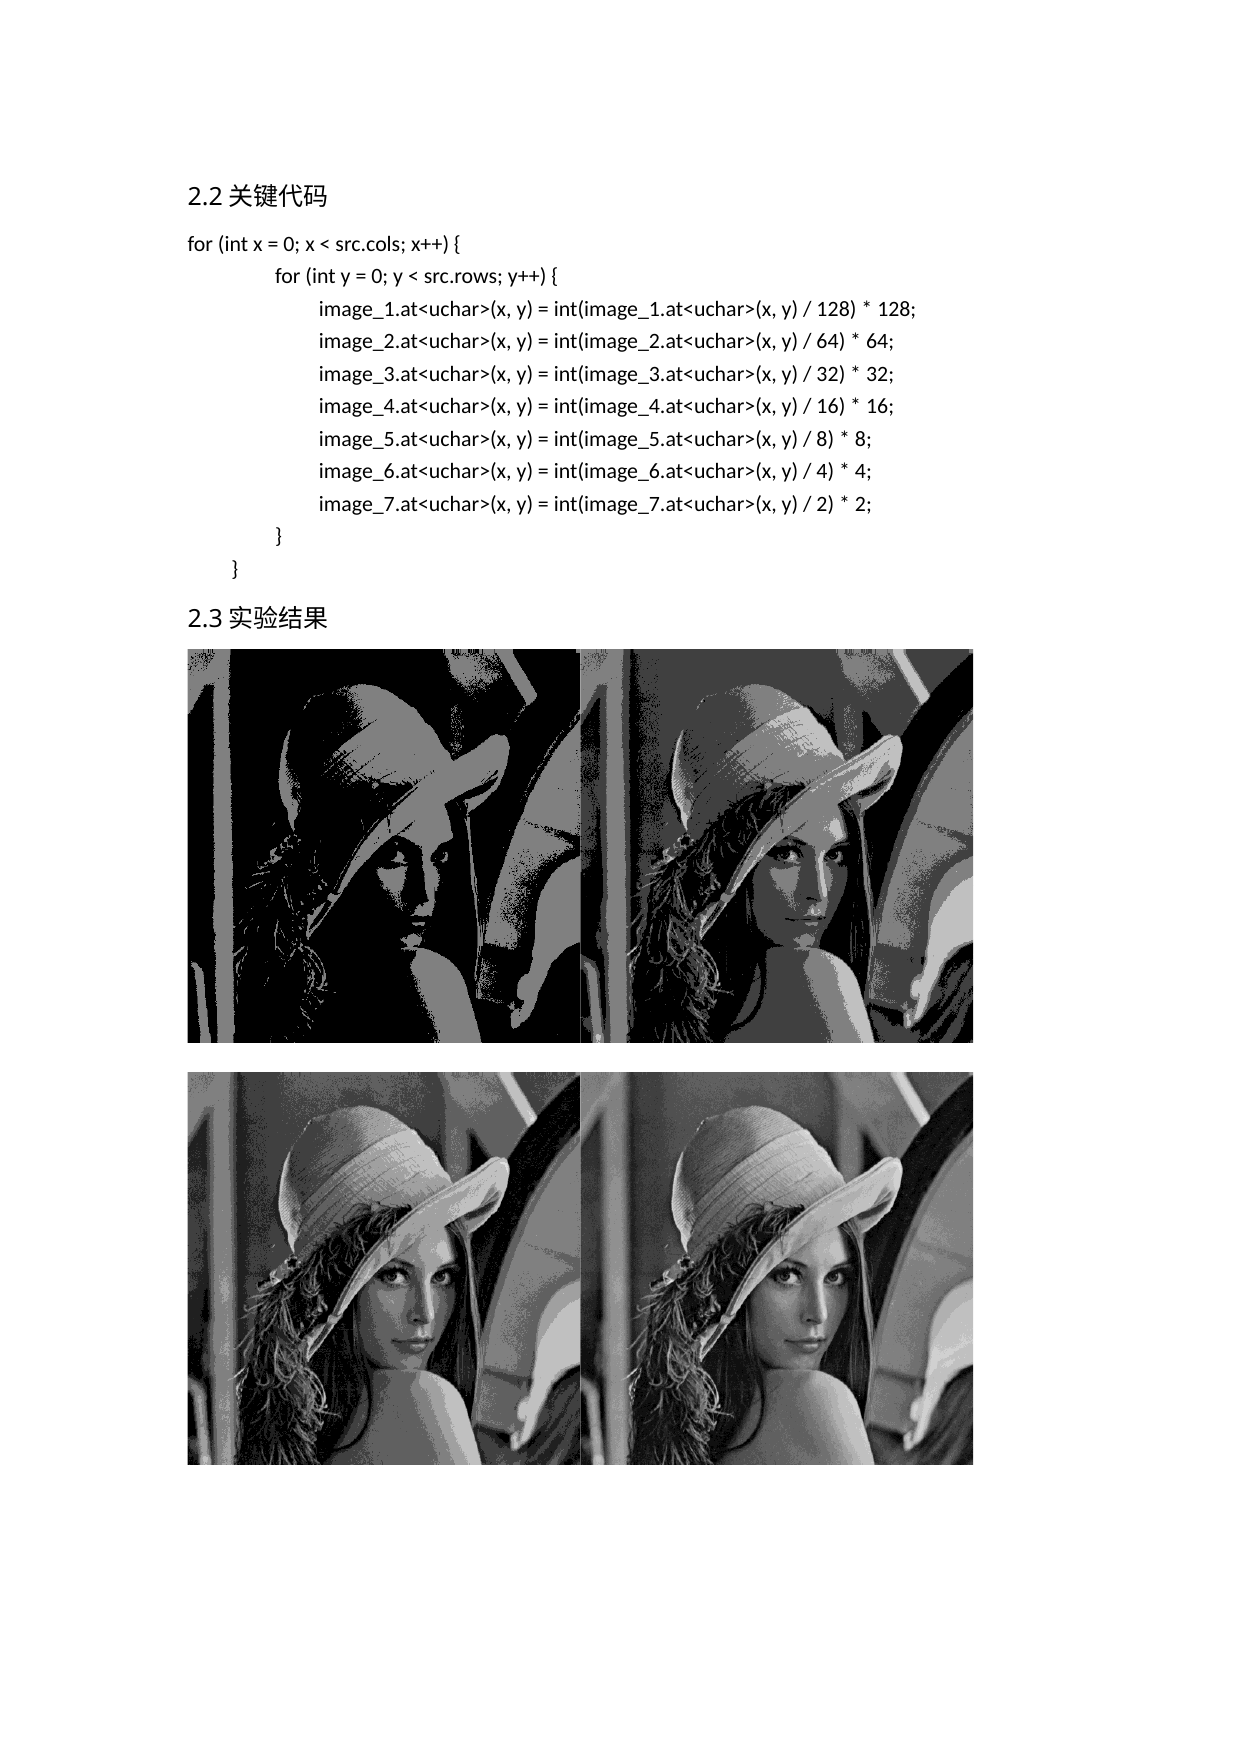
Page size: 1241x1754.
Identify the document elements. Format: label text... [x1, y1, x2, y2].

text image_5.at<uchar>(x, y) = int(image_5.at<uchar>(x, y) / 8) * 8; [187, 422, 1053, 454]
text for (int y = 0; y < src.rows; y++) { [187, 259, 1053, 292]
list } [187, 552, 1053, 584]
picture [187, 649, 974, 1043]
text image_4.at<uchar>(x, y) = int(image_4.at<uchar>(x, y) / 16) * 16; [187, 389, 1053, 422]
list 2.2关键代码 [187, 162, 1053, 227]
text image_7.at<uchar>(x, y) = int(image_7.at<uchar>(x, y) / 2) * 2; [187, 487, 1053, 519]
text image_3.at<uchar>(x, y) = int(image_3.at<uchar>(x, y) / 32) * 32; [187, 357, 1053, 389]
text for (int x = 0; x < src.cols; x++) { [187, 227, 1053, 259]
text } [187, 519, 1053, 552]
picture [187, 1072, 974, 1465]
text image_6.at<uchar>(x, y) = int(image_6.at<uchar>(x, y) / 4) * 4; [187, 454, 1053, 487]
text image_2.at<uchar>(x, y) = int(image_2.at<uchar>(x, y) / 64) * 64; [187, 324, 1053, 357]
list 2.3实验结果 [187, 584, 1053, 649]
text image_1.at<uchar>(x, y) = int(image_1.at<uchar>(x, y) / 128) * 128; [187, 292, 1053, 324]
